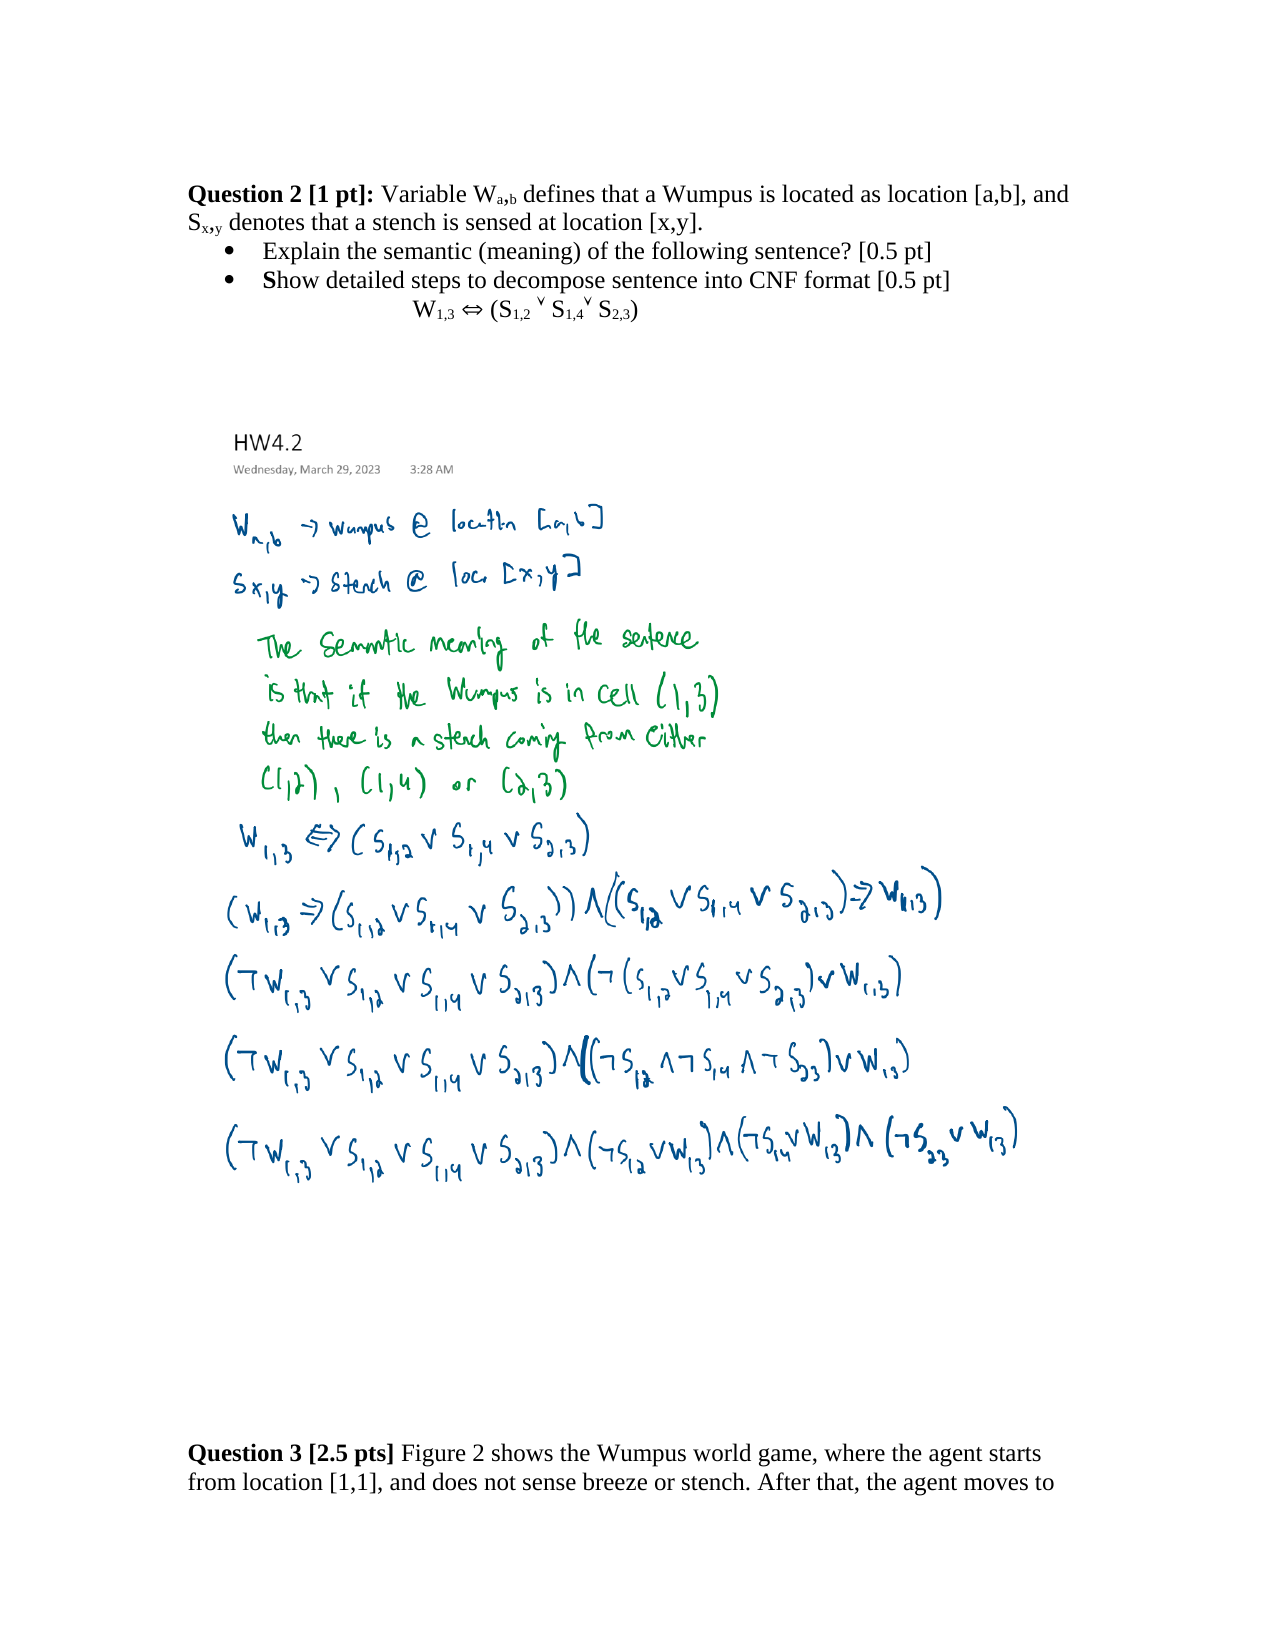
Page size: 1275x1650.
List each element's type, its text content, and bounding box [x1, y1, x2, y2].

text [187, 1438, 1087, 1496]
list Question 2 [1 pt]: Variable Wa,b defines that a Wumpus is located as location [a,b], and Sx,y denotes that a stench is sensed at location [x,y]. [187, 179, 1087, 236]
list Explain the semantic (meaning) of the following sentence? [0.5 pt] [225, 236, 1087, 265]
list Show detailed steps to decompose sentence into CNF format [0.5 pt] [225, 265, 1087, 294]
list W1,3 (S1,2 S1,4 S2,3) [337, 294, 1087, 322]
